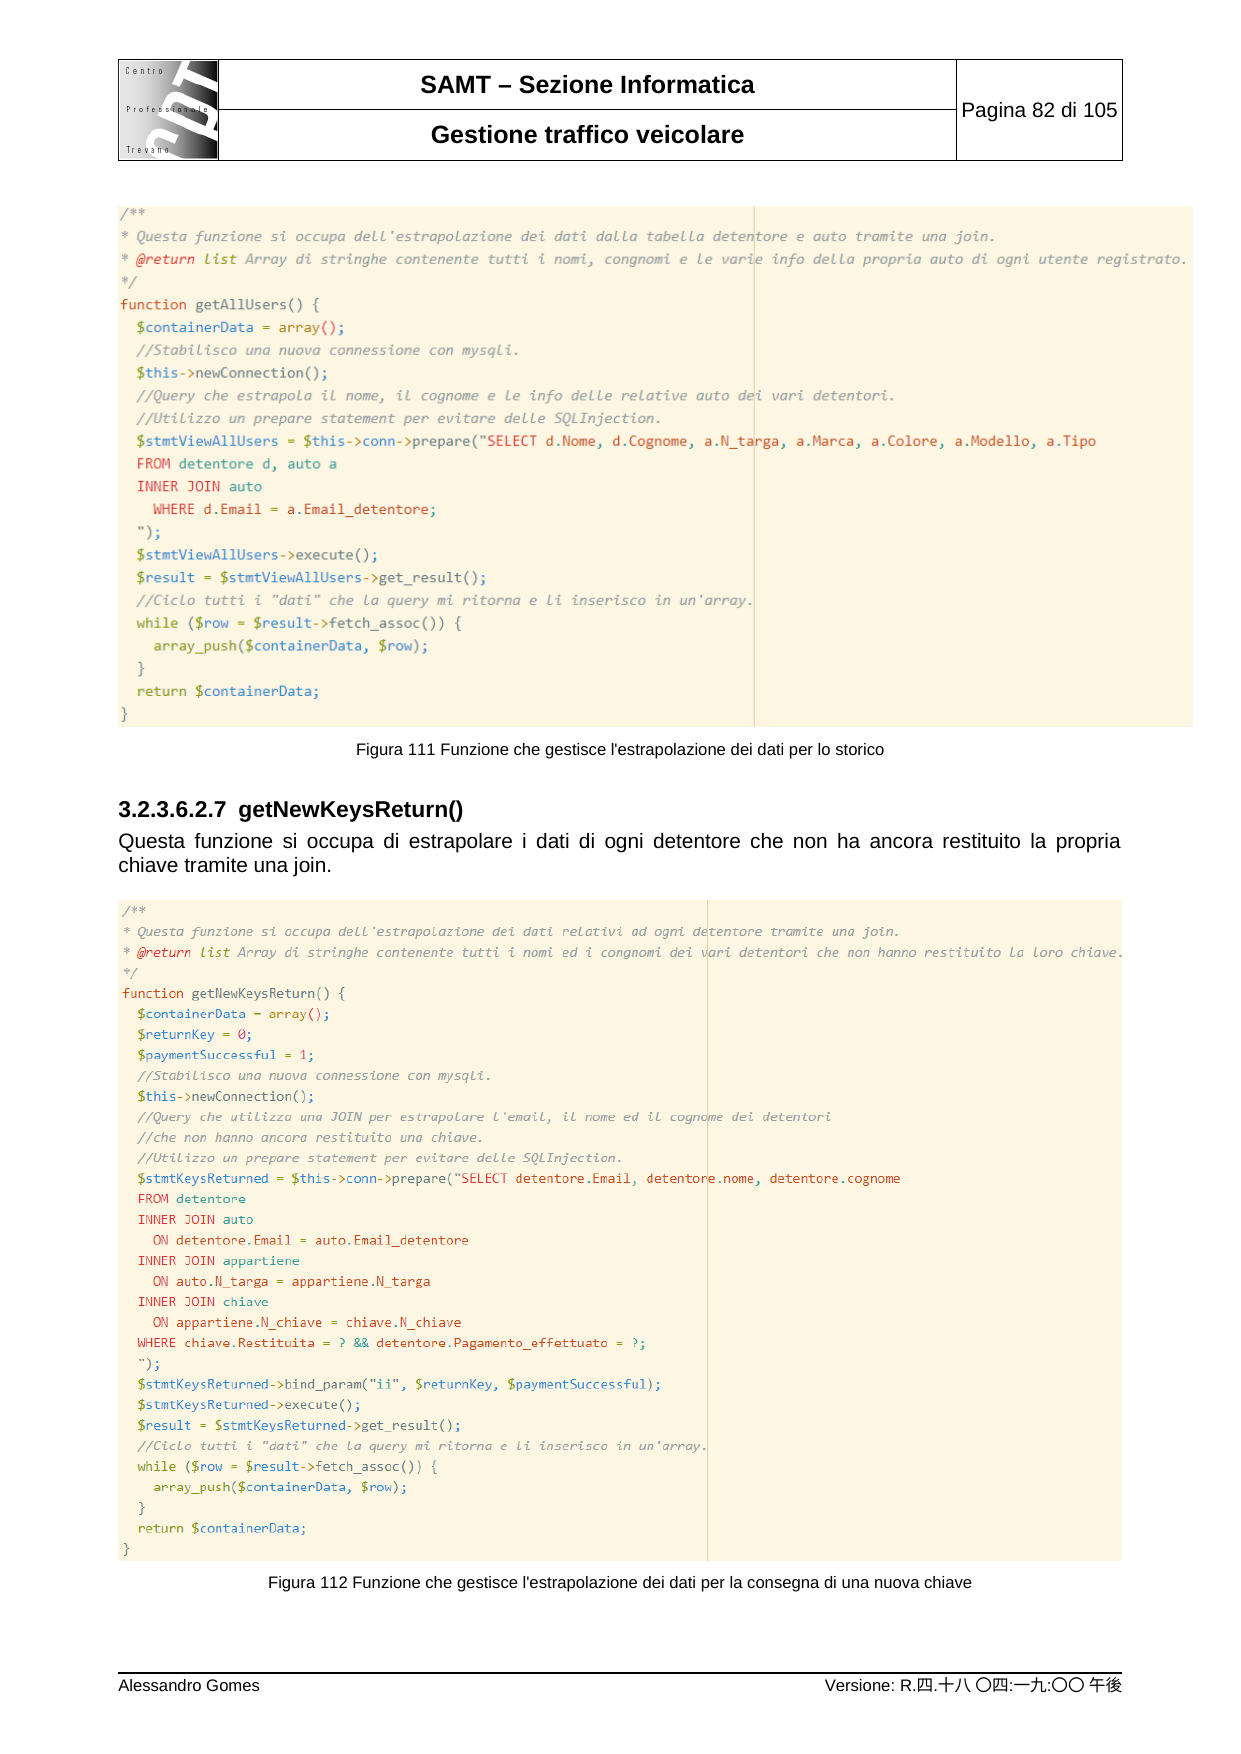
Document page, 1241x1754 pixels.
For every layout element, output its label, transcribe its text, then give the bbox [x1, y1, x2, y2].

text Questa funzione si occupa di estrapolare i dati di ogni detentore che non ha ancora restituito la propria chiave tramite una join. [118, 828, 1122, 876]
picture [118, 60, 218, 159]
text Figura 112 Funzione che gestisce l'estrapolazione dei dati per la consegna di una nuova chiave [118, 1573, 1122, 1592]
text Figura 111 Funzione che gestisce l'estrapolazione dei dati per lo storico [118, 739, 1122, 758]
picture [118, 206, 1193, 727]
picture [118, 900, 1123, 1561]
subtitle getNewKeysReturn() [118, 796, 1122, 822]
